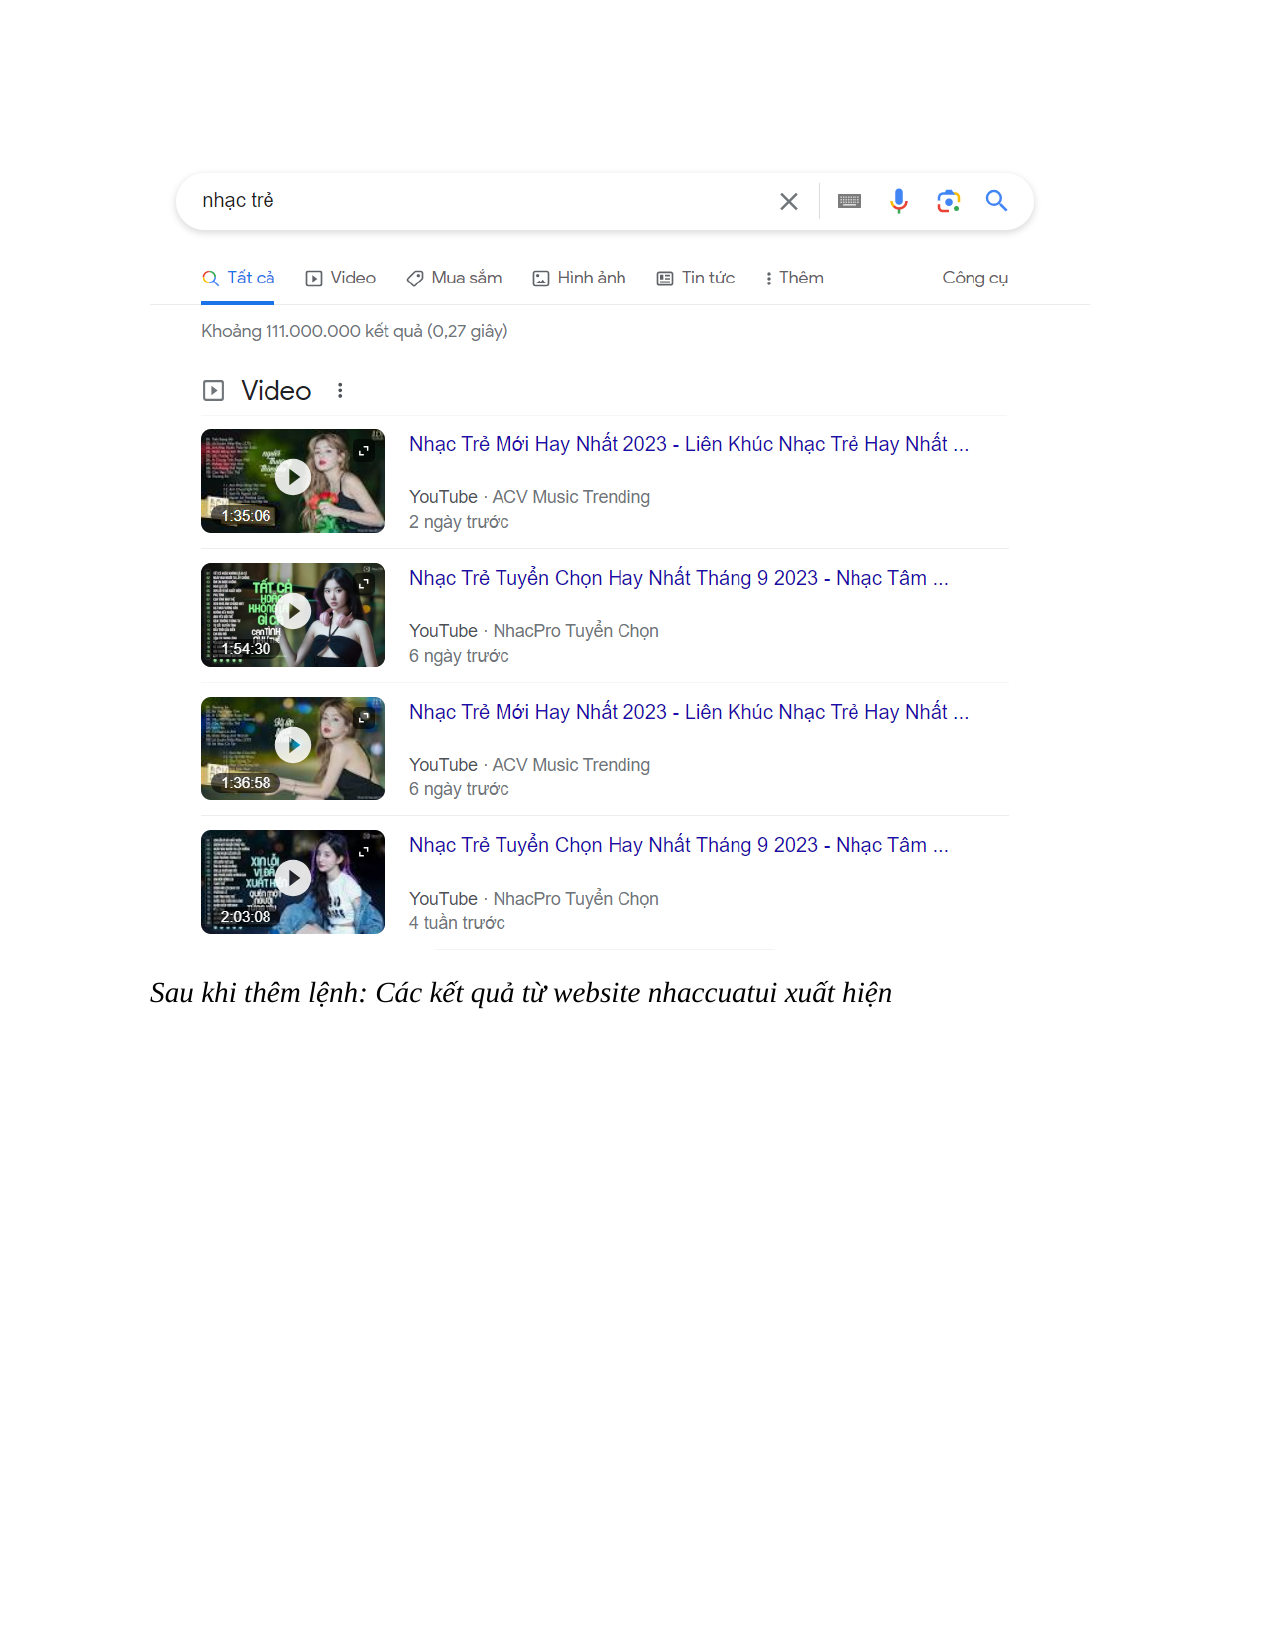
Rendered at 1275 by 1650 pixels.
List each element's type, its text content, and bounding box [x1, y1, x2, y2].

text Sau khi thêm lệnh: Các kết quả từ website nhaccuatui xuất hiện [150, 975, 1125, 1009]
picture [150, 150, 1091, 950]
